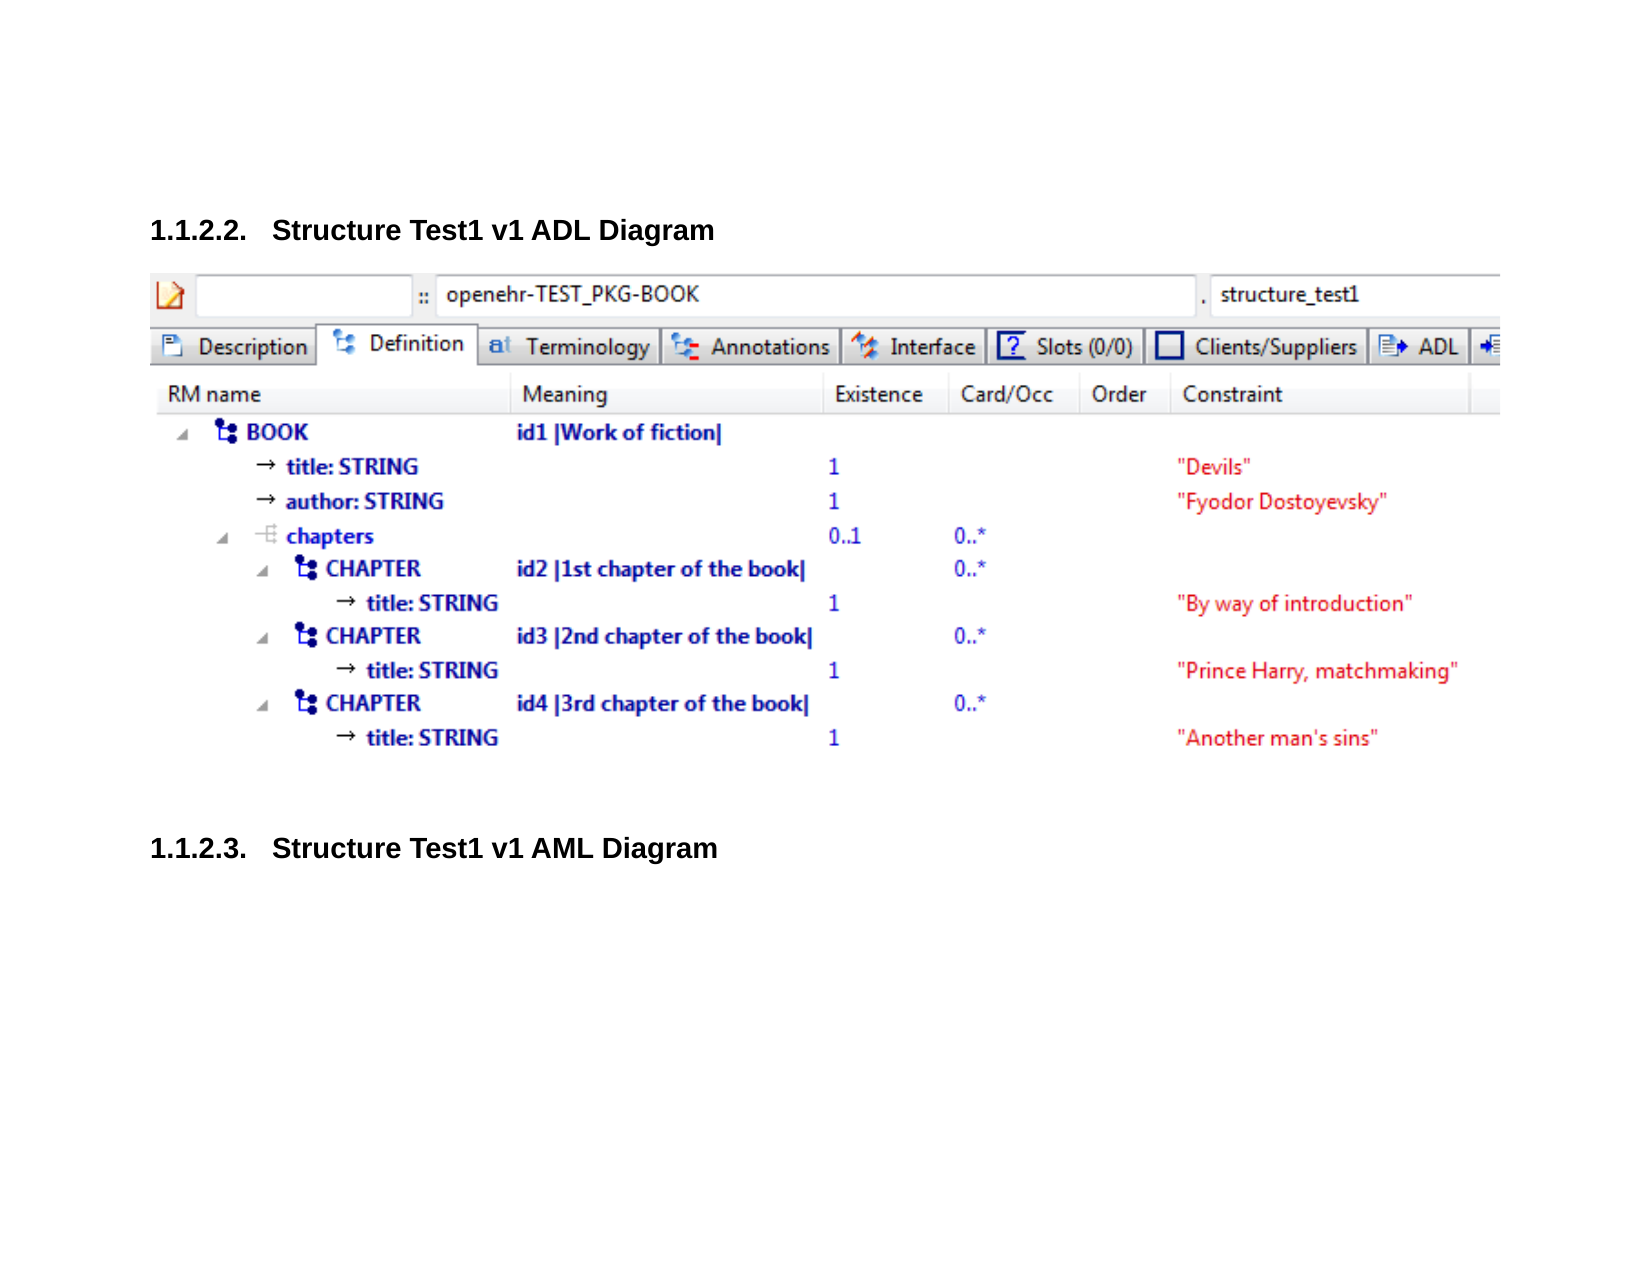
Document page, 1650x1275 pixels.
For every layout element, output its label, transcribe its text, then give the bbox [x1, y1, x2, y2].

picture [150, 273, 1500, 806]
subtitle Structure Test1 v1 AML Diagram [150, 831, 1500, 864]
subtitle Structure Test1 v1 ADL Diagram [150, 213, 1500, 246]
